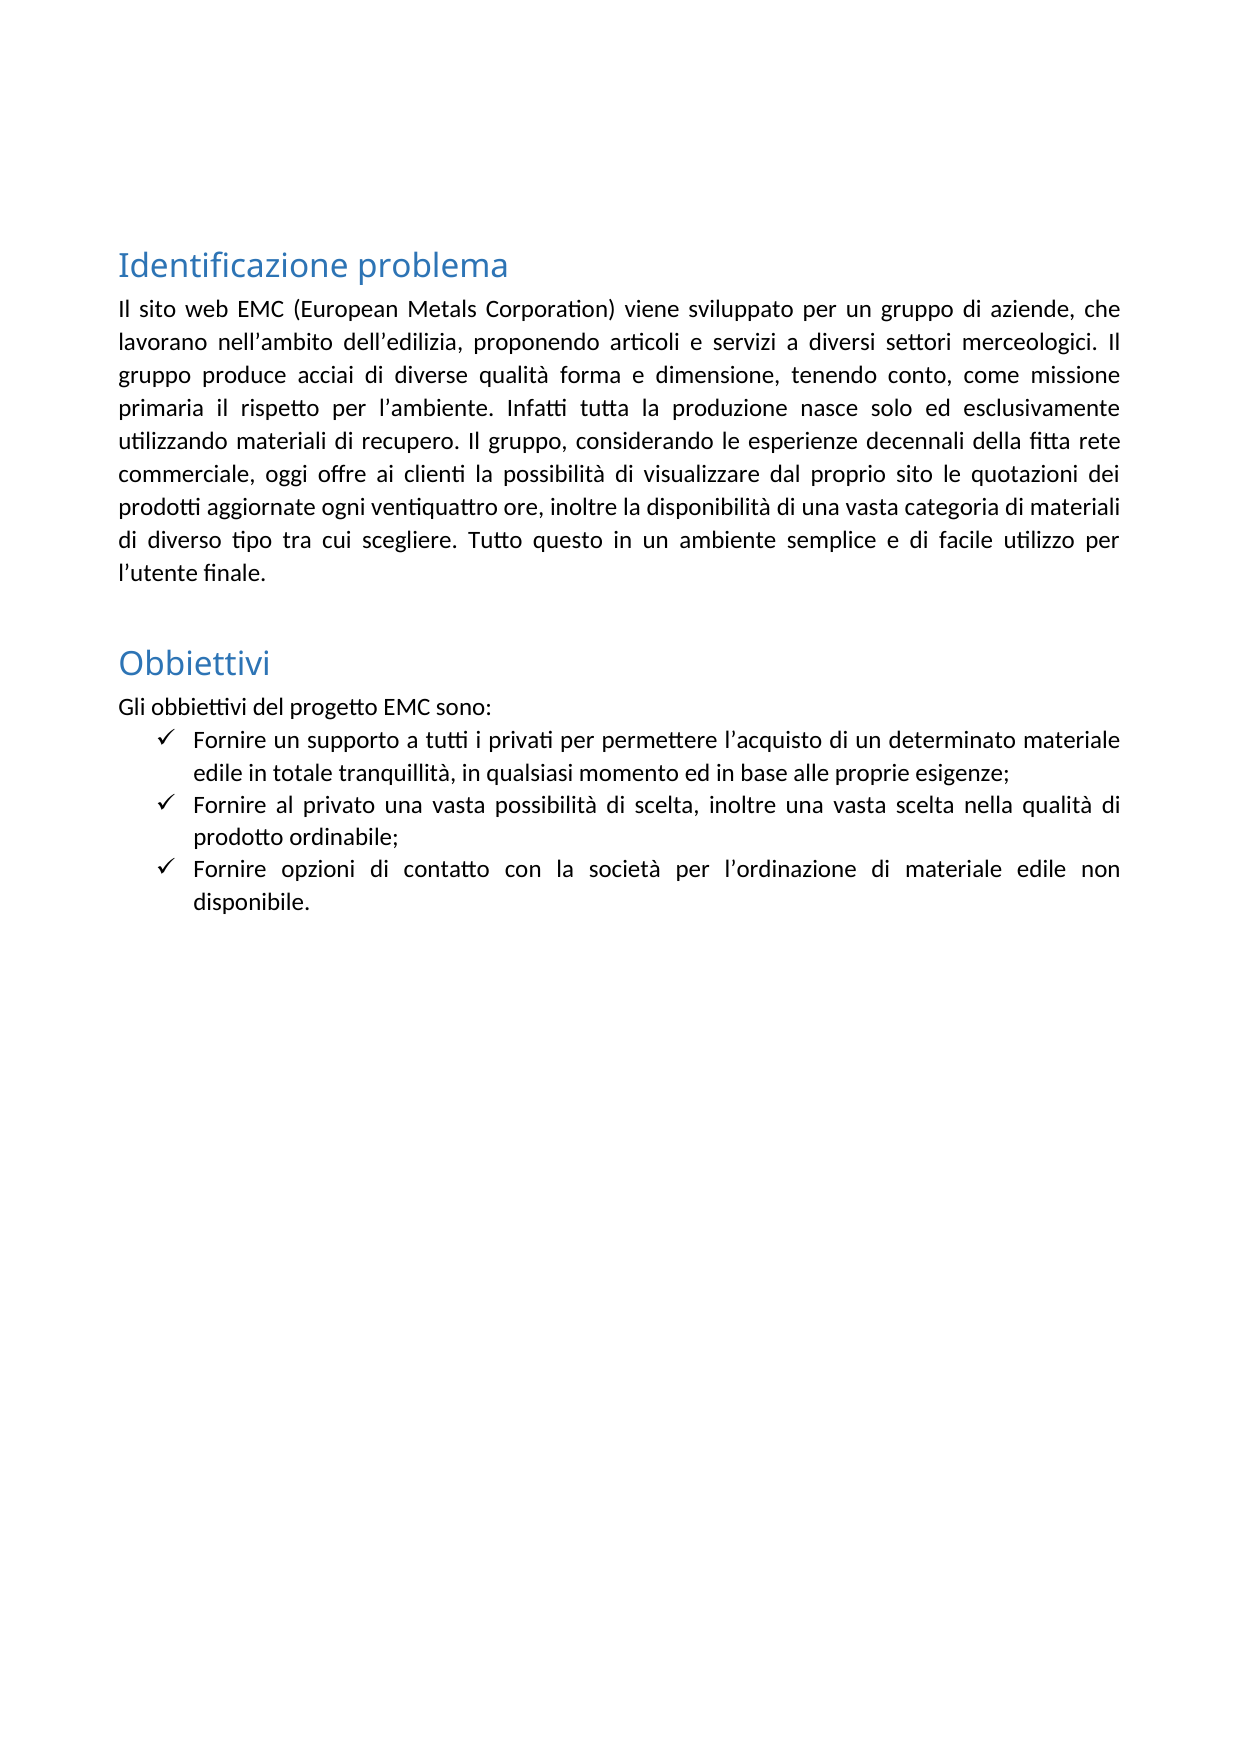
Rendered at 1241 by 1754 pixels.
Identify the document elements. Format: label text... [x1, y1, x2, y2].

subtitle Identificazione problema [118, 241, 1122, 287]
list Gli obbiettivi del progetto EMC sono: [118, 692, 1122, 722]
subtitle Obbiettivi [118, 639, 1122, 685]
list Fornire un supporto a tutti i privati per permettere l’acquisto di un determinato materiale edile in totale tranquillità, in qualsiasi momento ed in base alle proprie esigenze; [156, 724, 1122, 787]
list Fornire al privato una vasta possibilità di scelta, inoltre una vasta scelta nella qualità di prodotto ordinabile; [156, 789, 1122, 852]
list Fornire opzioni di contatto con la società per l’ordinazione di materiale edile non disponibile. [156, 854, 1122, 916]
list Il sito web EMC (European Metals Corporation) viene sviluppato per un gruppo di aziende, che lavorano nell’ambito dell’edilizia, proponendo articoli e servizi a diversi settori merceologici. Il gruppo produce acciai di diverse qualità forma e dimensione, tenendo conto, come missione primaria il rispetto per l’ambiente. Infatti tutta la produzione nasce solo ed esclusivamente utilizzando materiali di recupero. Il gruppo, considerando le esperienze decennali della fitta rete commerciale, oggi offre ai clienti la possibilità di visualizzare dal proprio sito le quotazioni dei prodotti aggiornate ogni ventiquattro ore, inoltre la disponibilità di una vasta categoria di materiali di diverso tipo tra cui scegliere. Tutto questo in un ambiente semplice e di facile utilizzo per l’utente finale. [118, 293, 1122, 587]
